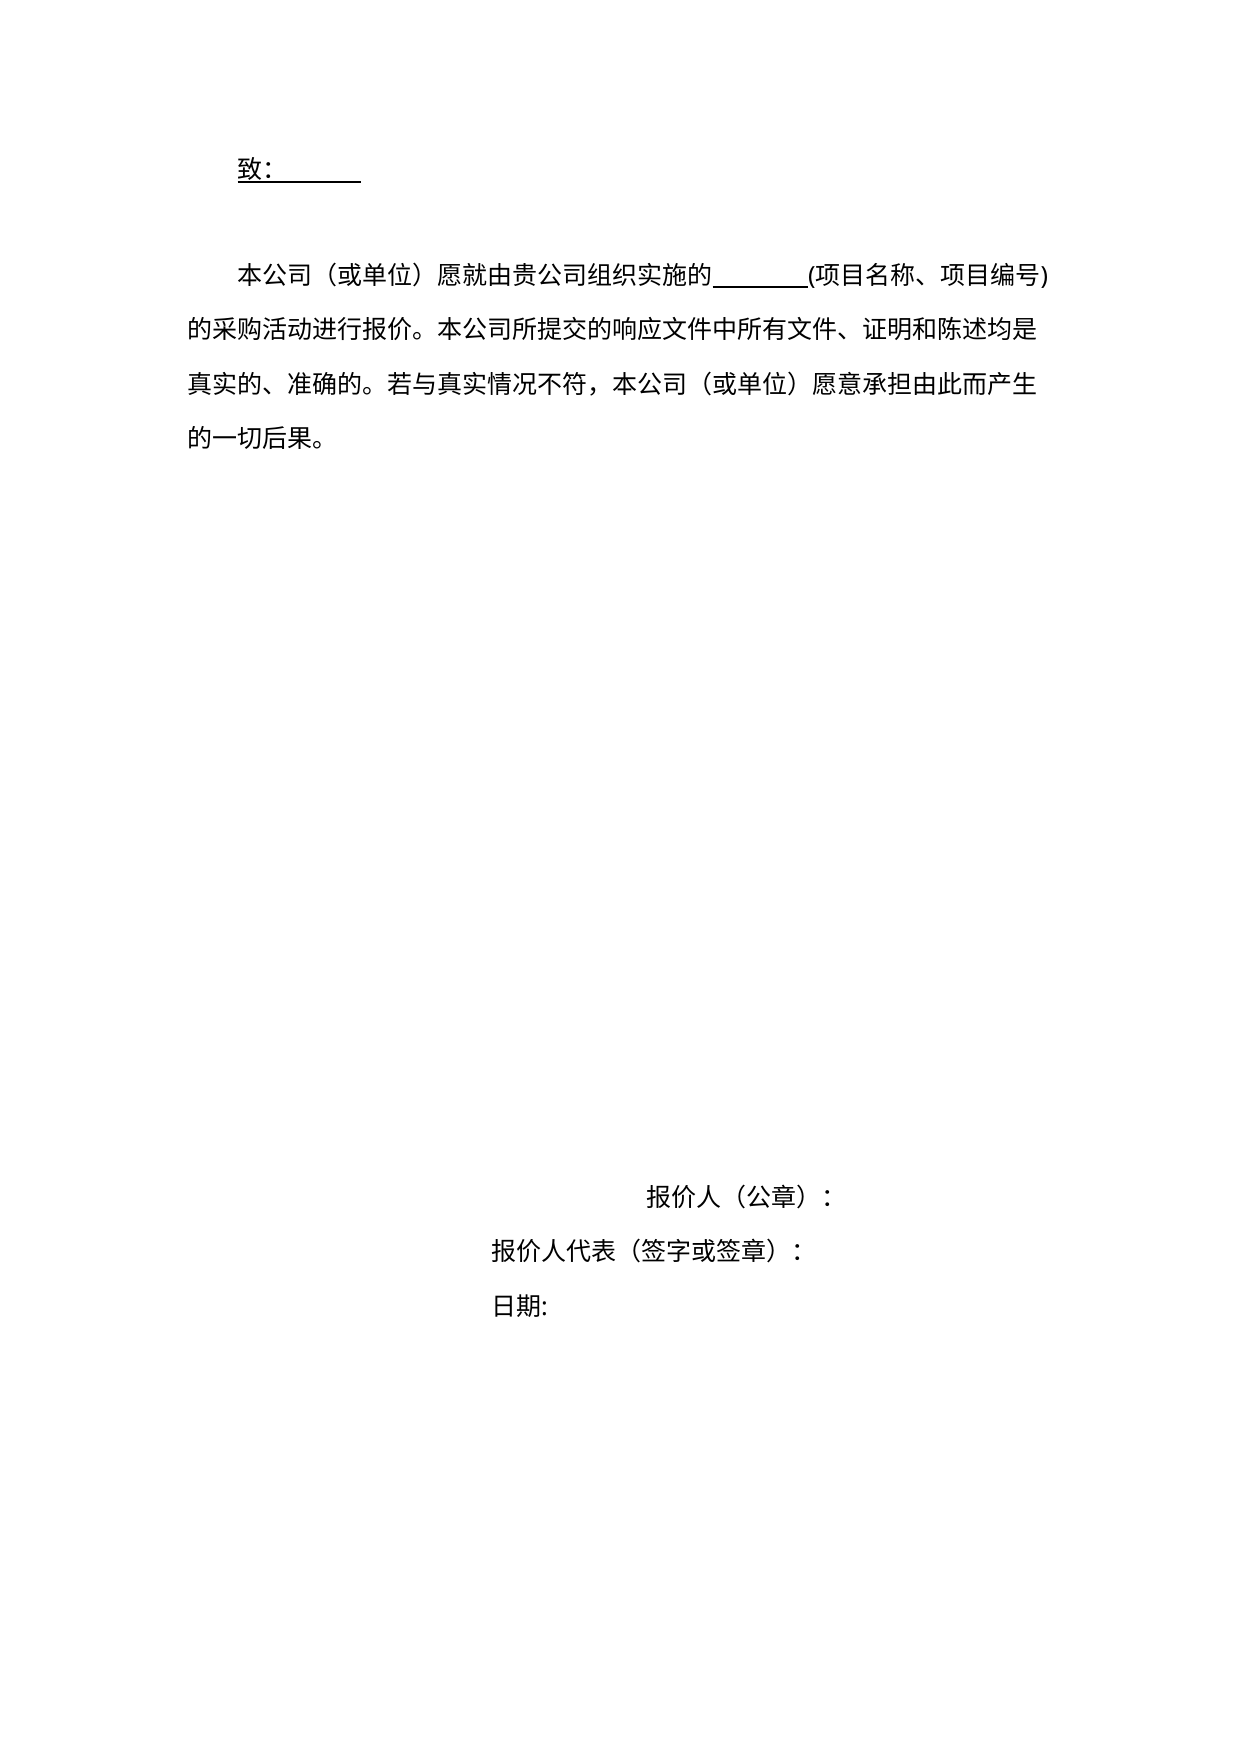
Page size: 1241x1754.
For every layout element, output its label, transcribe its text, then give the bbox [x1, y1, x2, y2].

text 致： [187, 150, 1053, 186]
text 本公司（或单位）愿就由贵公司组织实施的 (项目名称、项目编号) 的采购活动进行报价。本公司所提交的响应文件中所有文件、证明和陈述均是真实的、准确的。若与真实情况不符，本公司（或单位）愿意承担由此而产生的一切后果。 [187, 255, 1053, 455]
text 报价人（公章）： [187, 1177, 1053, 1214]
text 日期: [187, 1286, 1053, 1322]
text 报价人代表（签字或签章）： [187, 1232, 1053, 1268]
